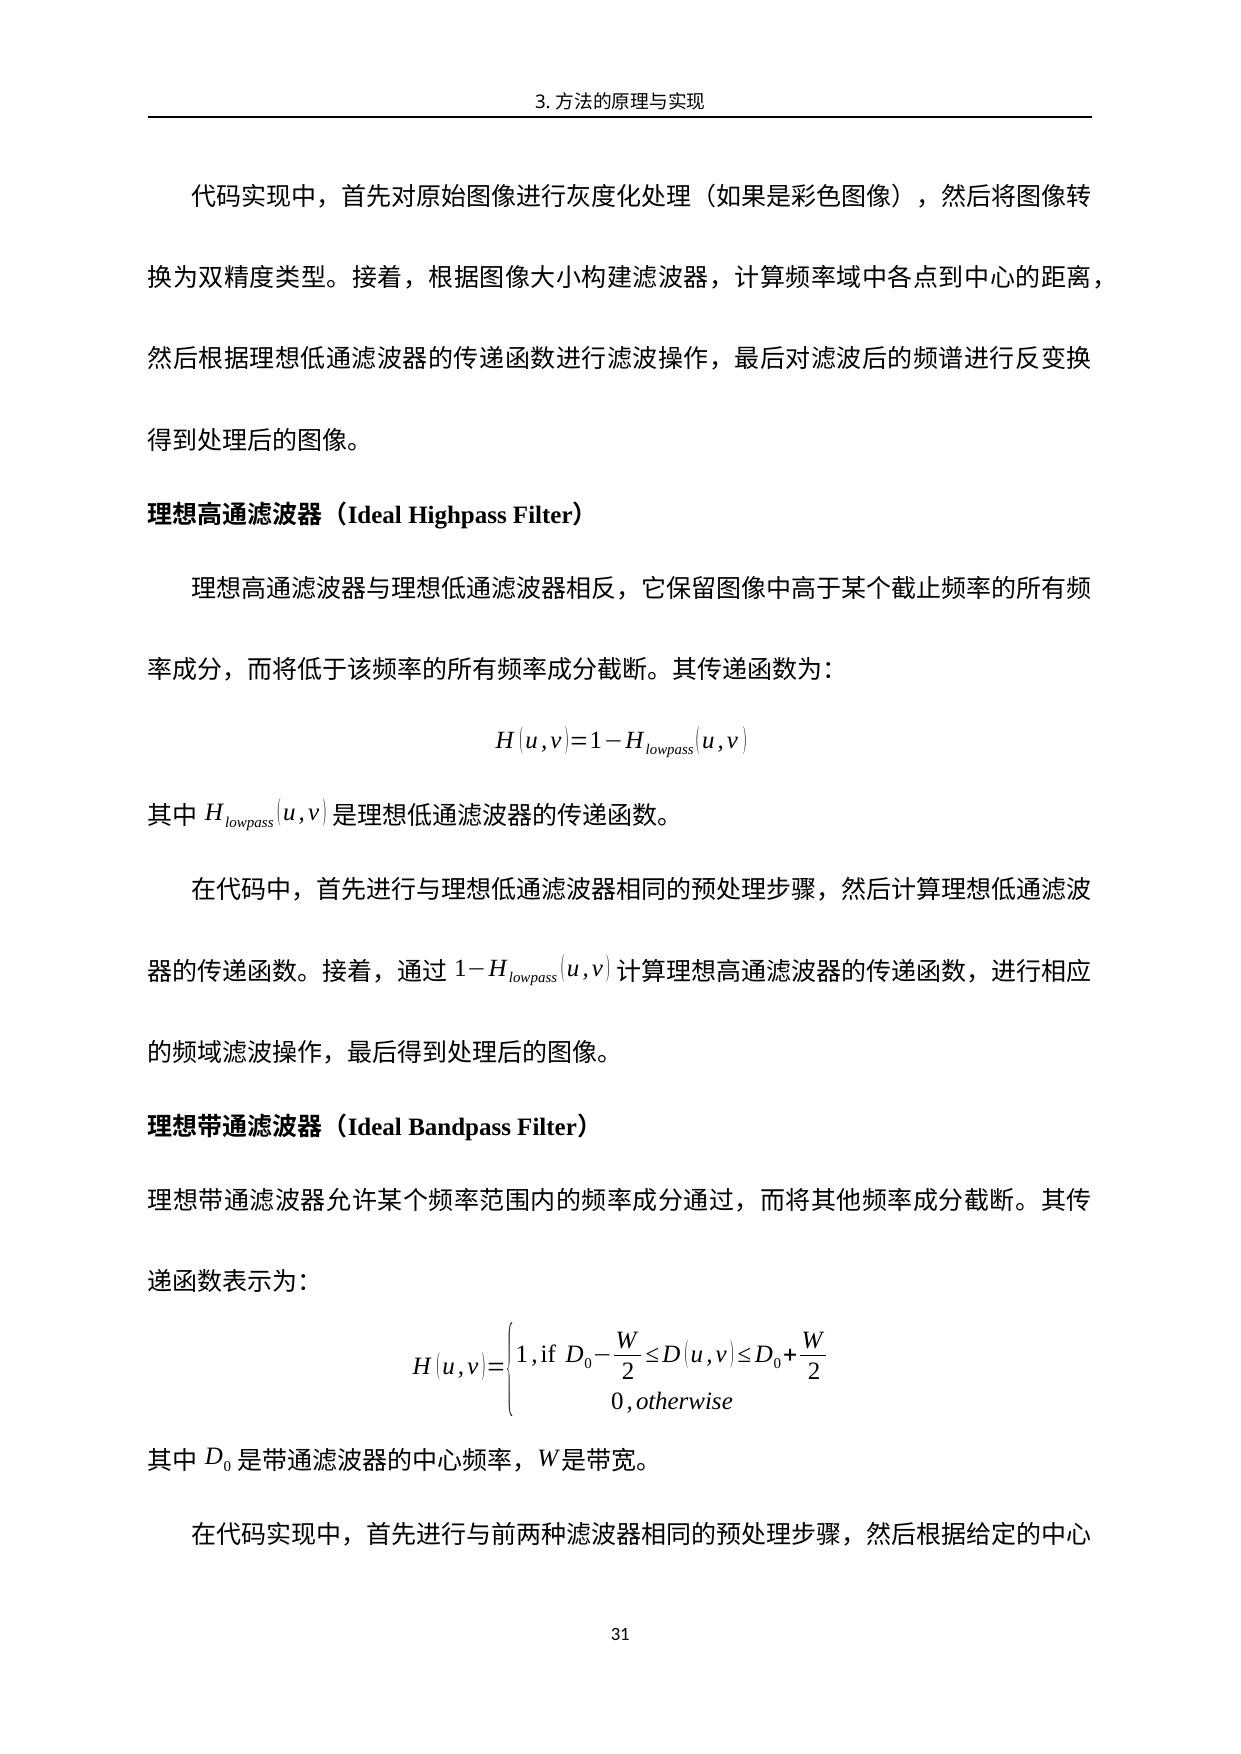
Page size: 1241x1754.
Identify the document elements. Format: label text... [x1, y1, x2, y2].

text 理想带通滤波器允许某个频率范围内的频率成分通过，而将其他频率成分截断。其传递函数表示为： [148, 1166, 1092, 1312]
text 理想高通滤波器与理想低通滤波器相反，它保留图像中高于某个截止频率的所有频率成分，而将低于该频率的所有频率成分截断。其传递函数为： [148, 554, 1092, 700]
text 代码实现中，首先对原始图像进行灰度化处理（如果是彩色图像），然后将图像转换为双精度类型。接着，根据图像大小构建滤波器，计算频率域中各点到中心的距离，然后根据理想低通滤波器的传递函数进行滤波操作，最后对滤波后的频谱进行反变换得到处理后的图像。 [148, 162, 1092, 471]
text 其中 是带通滤波器的中心频率，是带宽。 [148, 1426, 1092, 1491]
text 其中 是理想低通滤波器的传递函数。 [148, 781, 1092, 846]
text 在代码中，首先进行与理想低通滤波器相同的预处理步骤，然后计算理想低通滤波器的传递函数。接着，通过 计算理想高通滤波器的传递函数，进行相应的频域滤波操作，最后得到处理后的图像。 [148, 855, 1092, 1083]
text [148, 1500, 1092, 1565]
text 理想带通滤波器（Ideal Bandpass Filter） [148, 1092, 1092, 1157]
text 理想高通滤波器（Ideal Highpass Filter） [148, 480, 1092, 545]
